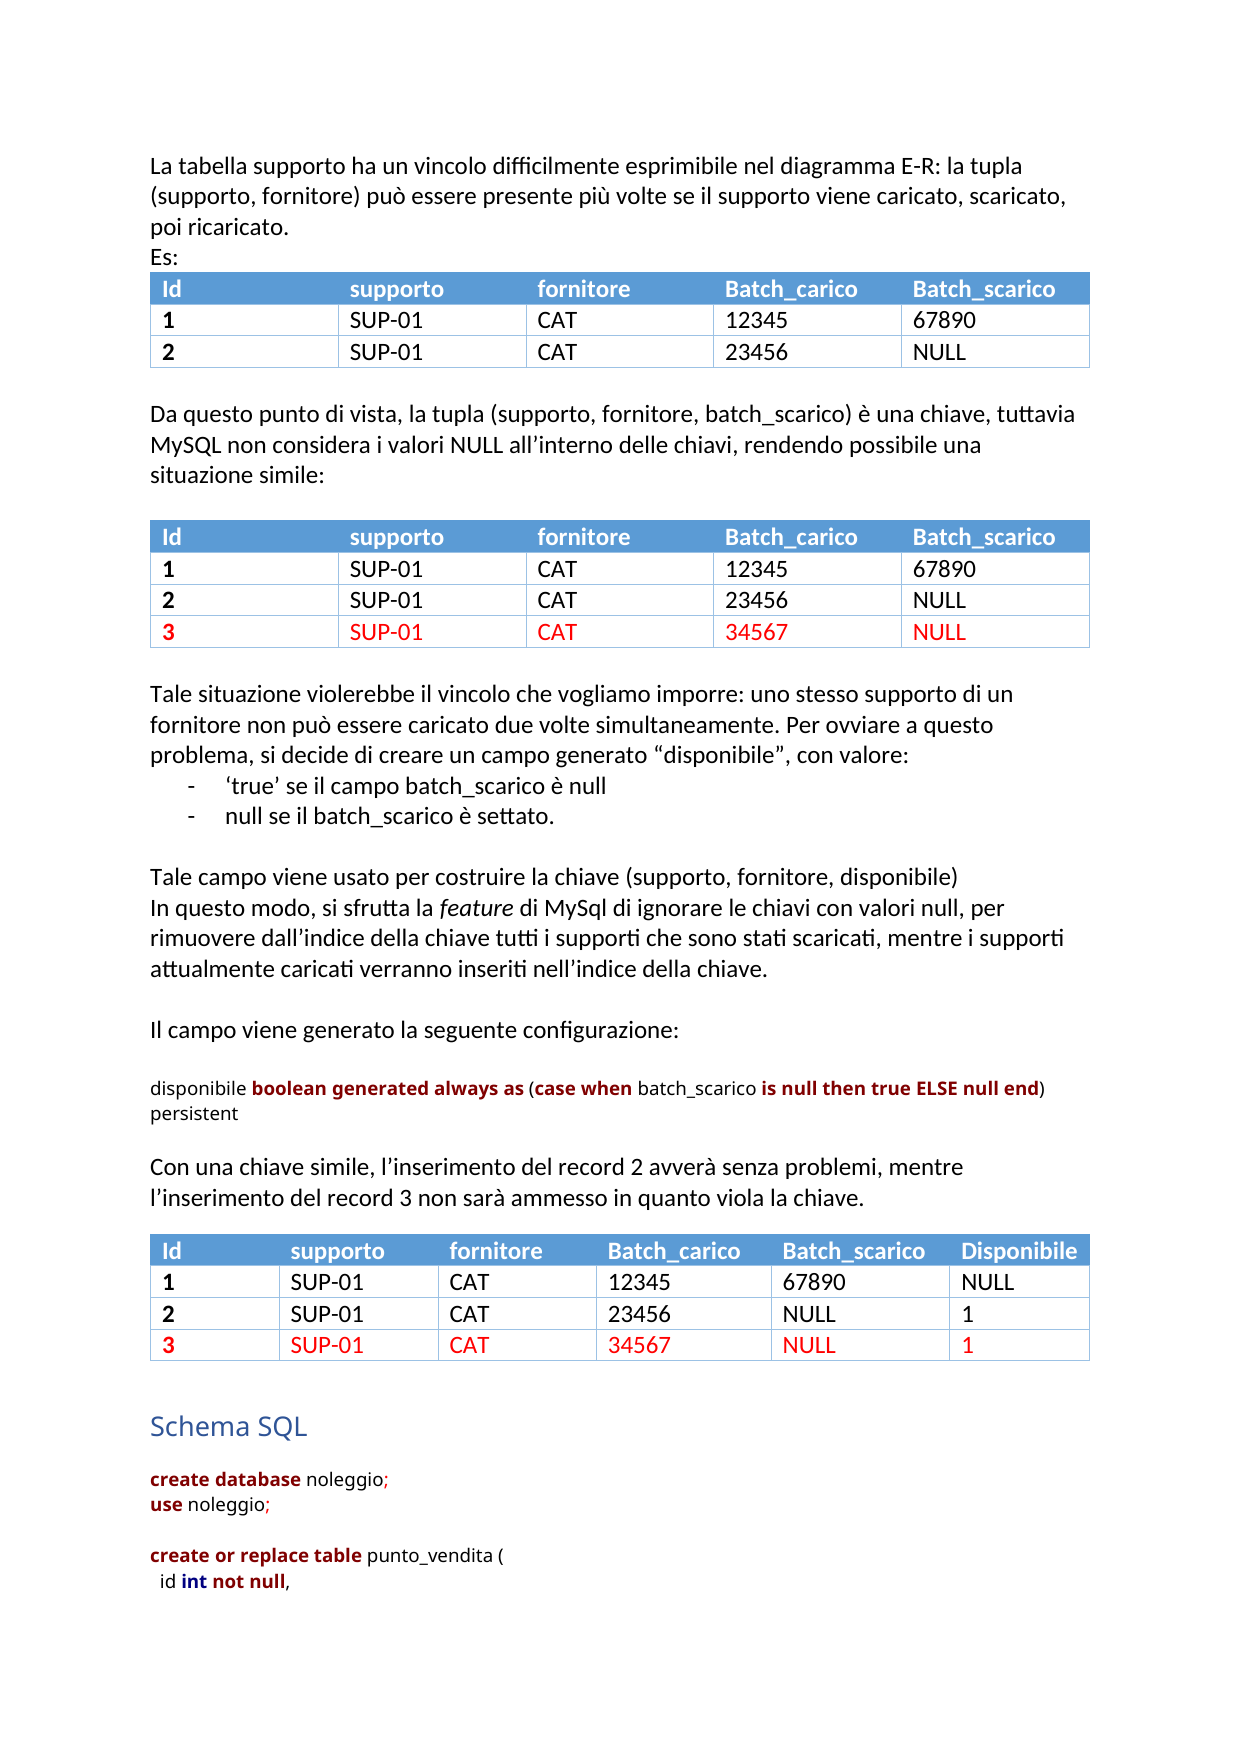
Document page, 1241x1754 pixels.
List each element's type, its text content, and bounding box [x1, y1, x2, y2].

table_header fornitore [439, 1235, 596, 1265]
table_cell SUP-01 [339, 553, 526, 583]
table_header supporto [339, 521, 526, 552]
table_cell CAT [439, 1266, 596, 1297]
list ‘true’ se il campo batch_scarico è null [187, 770, 1090, 800]
table_cell 1 [151, 305, 338, 335]
table_cell 1 [950, 1330, 1089, 1360]
table_cell 1 [151, 1266, 279, 1297]
table_cell 34567 [714, 616, 901, 647]
text Tale situazione violerebbe il vincolo che vogliamo imporre: uno stesso supporto di un fornitore non può essere caricato due volte simultaneamente. Per ovviare a questo problema, si decide di creare un campo generato “disponibile”, con valore: [150, 678, 1090, 770]
table_header fornitore [527, 273, 713, 304]
table_cell SUP-01 [280, 1298, 438, 1328]
table_header Batch_scarico [902, 273, 1089, 304]
table_cell 23456 [597, 1298, 771, 1328]
table_header Disponibile [950, 1235, 1089, 1265]
table_cell 12345 [597, 1266, 771, 1297]
text La tabella supporto ha un vincolo difficilmente esprimibile nel diagramma E-R: la tupla (supporto, fornitore) può essere presente più volte se il supporto viene caricato, scaricato, poi ricaricato. [150, 150, 1090, 242]
text Tale campo viene usato per costruire la chiave (supporto, fornitore, disponibile) [150, 861, 1090, 892]
list null se il batch_scarico è settato. [187, 800, 1090, 831]
table_cell 23456 [714, 585, 901, 615]
table_cell CAT [527, 553, 713, 583]
text disponibile boolean generated always as (case when batch_scarico is null then true ELSE null end) persistent [150, 1075, 1090, 1126]
table_header Batch_scarico [902, 521, 1089, 552]
table_header Id [151, 273, 338, 304]
text create database noleggio; [150, 1466, 1090, 1491]
text create or replace table punto_vendita ( [150, 1542, 1090, 1568]
table_cell SUP-01 [339, 616, 526, 647]
table_header supporto [280, 1235, 438, 1265]
table_header Batch_carico [714, 521, 901, 552]
table_cell NULL [902, 336, 1089, 367]
table_cell CAT [527, 305, 713, 335]
table_cell CAT [527, 336, 713, 367]
table_cell CAT [527, 616, 713, 647]
table_cell SUP-01 [339, 305, 526, 335]
table_header Batch_scarico [772, 1235, 949, 1265]
text Es: [150, 242, 1090, 272]
table_header supporto [339, 273, 526, 304]
table_cell NULL [902, 585, 1089, 615]
table_cell SUP-01 [339, 336, 526, 367]
table_cell 1 [151, 553, 338, 583]
text In questo modo, si sfrutta la feature di MySql di ignorare le chiavi con valori null, per rimuovere dall’indice della chiave tutti i supporti che sono stati scaricati, mentre i supporti attualmente caricati verranno inseriti nell’indice della chiave. [150, 892, 1090, 983]
table_header Batch_carico [714, 273, 901, 304]
table_cell 12345 [714, 553, 901, 583]
table_cell NULL [902, 616, 1089, 647]
table_cell 2 [151, 1298, 279, 1328]
table_header Id [151, 521, 338, 552]
table_cell NULL [950, 1266, 1089, 1297]
table_cell 12345 [714, 305, 901, 335]
table_header Id [151, 1235, 279, 1265]
table_cell 67890 [902, 553, 1089, 583]
table_cell 3 [151, 616, 338, 647]
table_cell NULL [772, 1298, 949, 1328]
table_cell 67890 [902, 305, 1089, 335]
table_cell SUP-01 [280, 1266, 438, 1297]
table_header fornitore [527, 521, 713, 552]
text id int not null, [150, 1568, 1090, 1593]
table_cell 2 [151, 585, 338, 615]
table_cell CAT [439, 1330, 596, 1360]
text Il campo viene generato la seguente configurazione: [150, 1014, 1090, 1044]
table_header Batch_carico [597, 1235, 771, 1265]
table_cell 23456 [714, 336, 901, 367]
table_cell CAT [527, 585, 713, 615]
table_cell 1 [950, 1298, 1089, 1328]
text Con una chiave simile, l’inserimento del record 2 avverà senza problemi, mentre l’inserimento del record 3 non sarà ammesso in quanto viola la chiave. [150, 1152, 1090, 1213]
table_cell 67890 [772, 1266, 949, 1297]
subtitle Schema SQL [150, 1408, 1090, 1445]
table_cell 2 [151, 336, 338, 367]
table_cell CAT [439, 1298, 596, 1328]
table_cell SUP-01 [280, 1330, 438, 1360]
table_cell NULL [772, 1330, 949, 1360]
table_cell 3 [151, 1330, 279, 1360]
table_cell 34567 [597, 1330, 771, 1360]
text Da questo punto di vista, la tupla (supporto, fornitore, batch_scarico) è una chiave, tuttavia MySQL non considera i valori NULL all’interno delle chiavi, rendendo possibile una situazione simile: [150, 398, 1090, 490]
text use noleggio; [150, 1491, 1090, 1517]
table_cell SUP-01 [339, 585, 526, 615]
